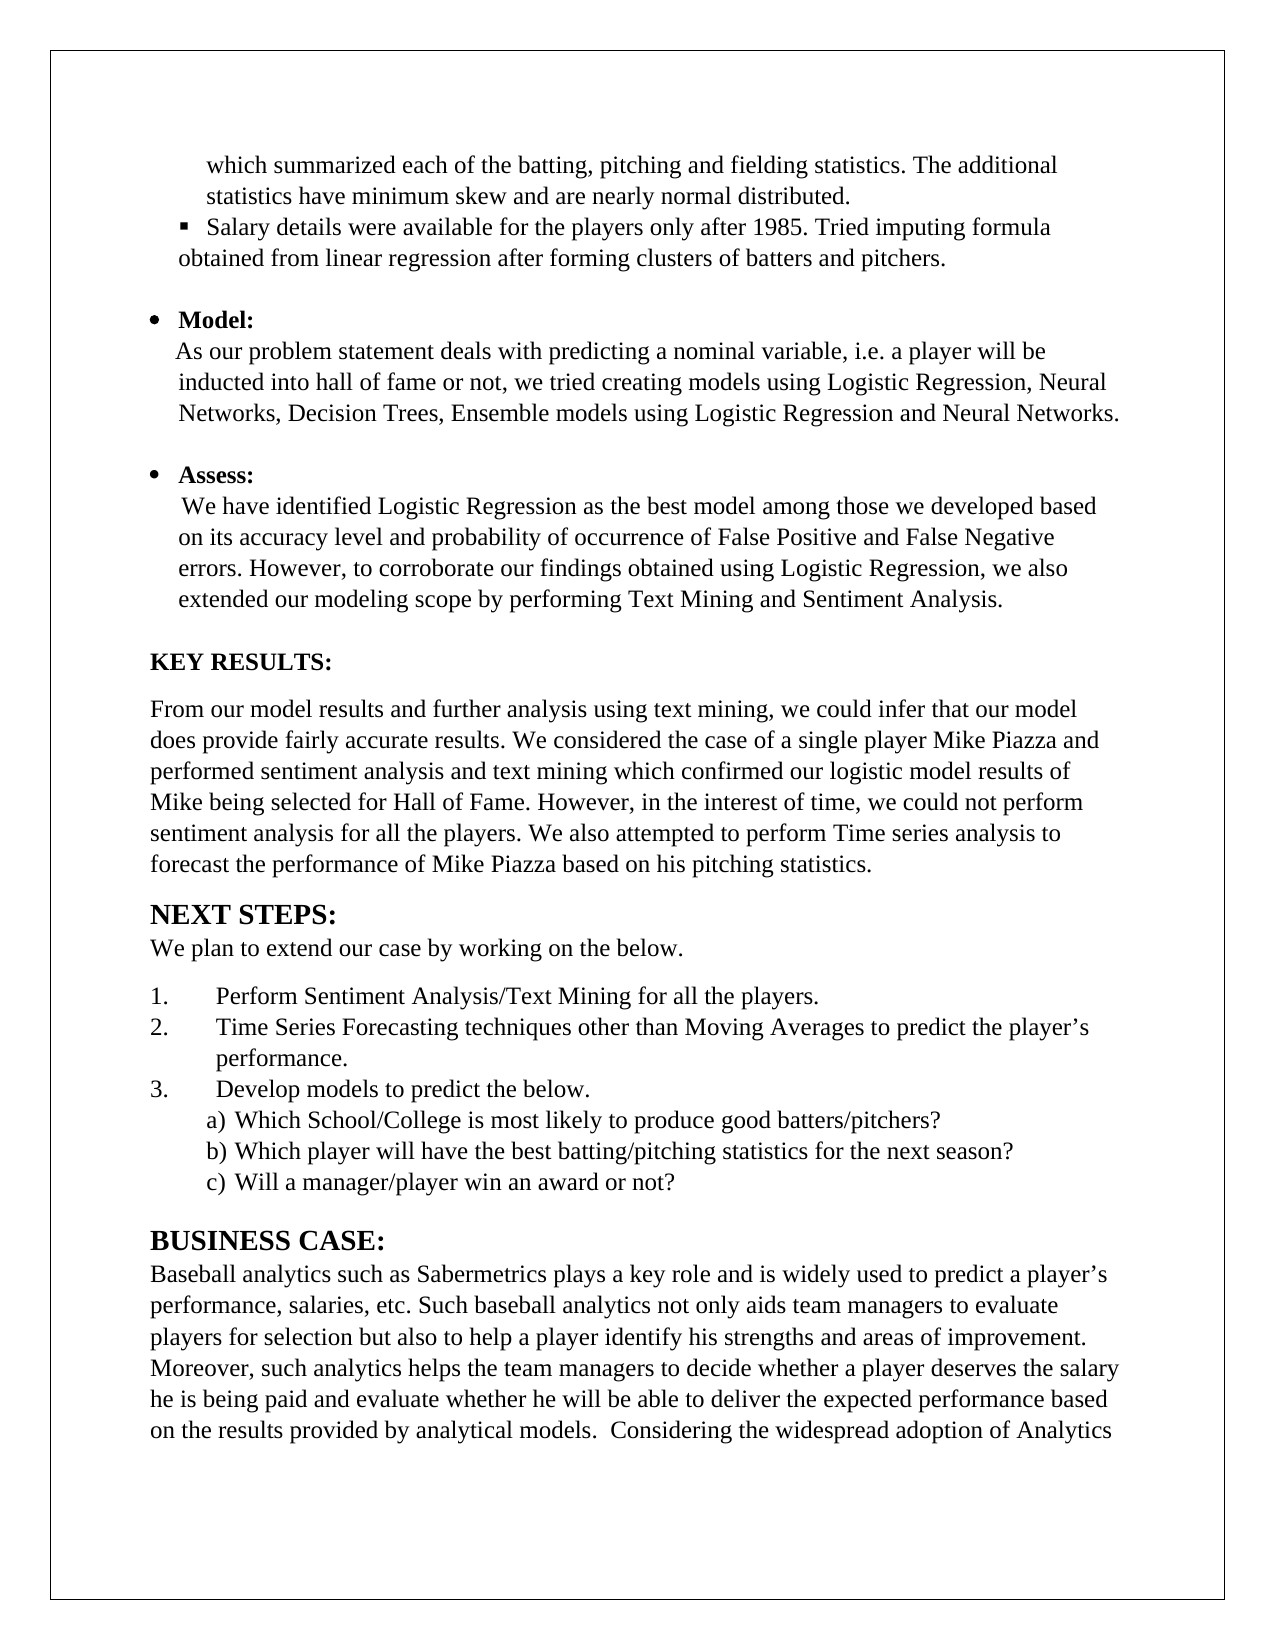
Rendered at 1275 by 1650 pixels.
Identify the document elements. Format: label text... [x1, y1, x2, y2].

list Salary details were available for the players only after 1985. Tried imputing formula [178, 212, 1125, 241]
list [178, 150, 1125, 210]
list Assess: [150, 460, 1125, 489]
subtitle NEXT STEPS: [150, 897, 1125, 931]
subtitle BUSINESS CASE: [150, 1223, 1125, 1257]
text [150, 1259, 1125, 1443]
list Model: [150, 305, 1125, 334]
text From our model results and further analysis using text mining, we could infer that our model does provide fairly accurate results. We considered the case of a single player Mike Piazza and performed sentiment analysis and text mining which confirmed our logistic model results of Mike being selected for Hall of Fame. However, in the interest of time, we could not perform sentiment analysis for all the players. We also attempted to perform Time series analysis to forecast the performance of Mike Piazza based on his pitching statistics. [150, 694, 1125, 878]
list As our problem statement deals with predicting a nominal variable, i.e. a player will be inducted into hall of fame or not, we tried creating models using Logistic Regression, Neural Networks, Decision Trees, Ensemble models using Logistic Regression and Neural Networks. [150, 336, 1125, 427]
list Develop models to predict the below. [150, 1074, 1125, 1103]
list Time Series Forecasting techniques other than Moving Averages to predict the player’s performance. [150, 1012, 1125, 1072]
list obtained from linear regression after forming clusters of batters and pitchers. [178, 243, 1125, 272]
text We plan to extend our case by working on the below. [150, 933, 1125, 962]
list Which School/College is most likely to produce good batters/pitchers? [206, 1105, 1125, 1134]
list Perform Sentiment Analysis/Text Mining for all the players. [150, 981, 1125, 1010]
list Which player will have the best batting/pitching statistics for the next season? [206, 1136, 1125, 1165]
list Will a manager/player win an award or not? [206, 1167, 1125, 1196]
list KEY RESULTS: [150, 647, 1125, 675]
list We have identified Logistic Regression as the best model among those we developed based on its accuracy level and probability of occurrence of False Positive and False Negative errors. However, to corroborate our findings obtained using Logistic Regression, we also extended our modeling scope by performing Text Mining and Sentiment Analysis. [150, 491, 1125, 613]
